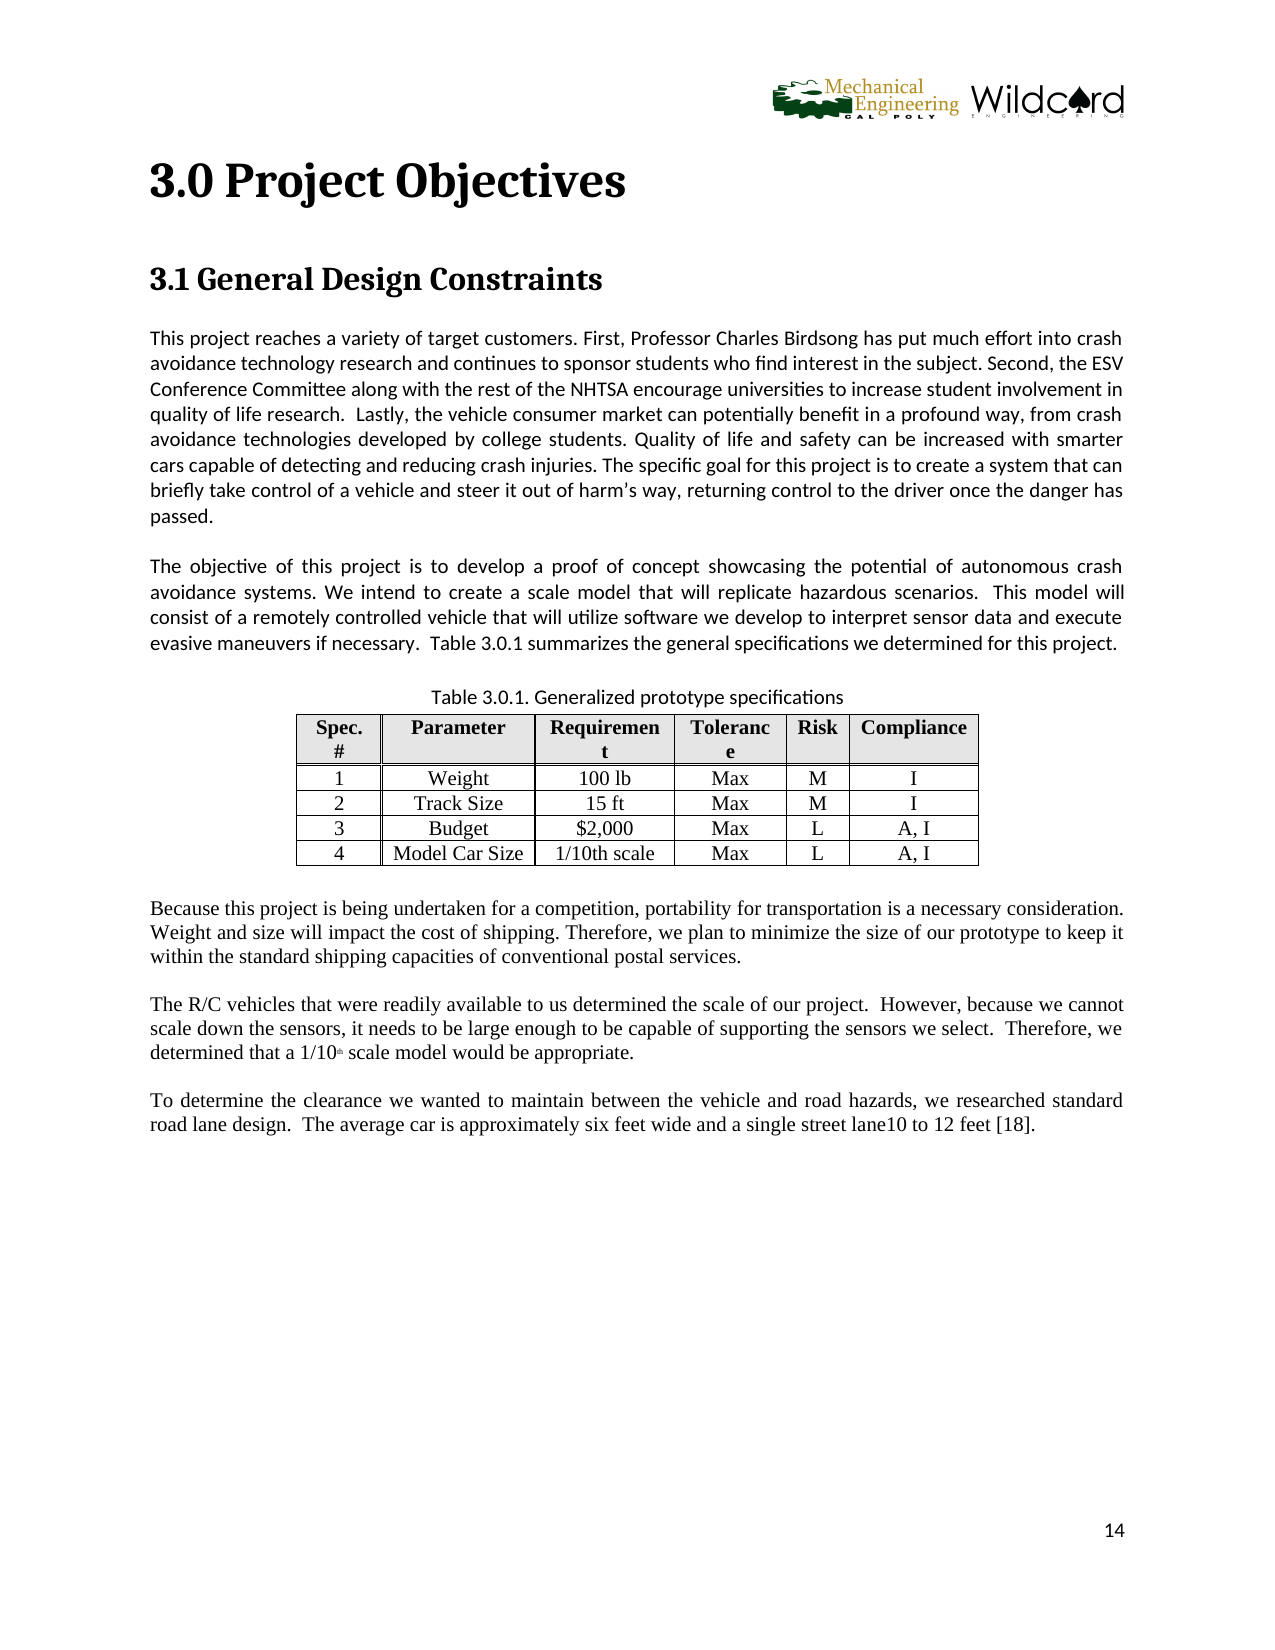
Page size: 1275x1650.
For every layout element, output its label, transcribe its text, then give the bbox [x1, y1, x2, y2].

picture [968, 82, 1125, 120]
subtitle 3.0 Project Objectives [150, 152, 1125, 210]
table_cell I [850, 766, 978, 790]
table_cell Max [675, 841, 786, 865]
text The objective of this project is to develop a proof of concept showcasing the potential of autonomous crash avoidance systems. We intend to create a scale model that will replicate hazardous scenarios. This model will consist of a remotely controlled vehicle that will utilize software we develop to interpret sensor data and execute evasive maneuvers if necessary. Table 3.0.1 summarizes the general specifications we determined for this project. [150, 554, 1125, 655]
table_cell 3 [297, 816, 380, 840]
table_header Parameter [383, 715, 534, 763]
table_cell 1/10th scale [536, 841, 674, 865]
table_cell 100 lb [536, 766, 674, 790]
table_cell M [787, 791, 849, 815]
text Table 3.0.1. Generalized prototype specifications [150, 684, 1125, 710]
table_cell I [850, 791, 978, 815]
picture [772, 75, 959, 120]
table_cell Max [675, 766, 786, 790]
table_cell L [787, 841, 849, 865]
table_cell Budget [383, 816, 534, 840]
text To determine the clearance we wanted to maintain between the vehicle and road hazards, we researched standard road lane design. The average car is approximately six feet wide and a single street lane10 to 12 feet [18]. [150, 1088, 1125, 1136]
table_cell Weight [383, 766, 534, 790]
table_cell Model Car Size [383, 841, 534, 865]
table_cell L [787, 816, 849, 840]
table_header Spec. # [297, 715, 380, 763]
subtitle 3.1 General Design Constraints [150, 260, 1125, 298]
table_cell Track Size [383, 791, 534, 815]
table_cell 4 [297, 841, 380, 865]
table_cell M [787, 766, 849, 790]
table_cell $2,000 [536, 816, 674, 840]
table_cell A, I [850, 816, 978, 840]
text This project reaches a variety of target customers. First, Professor Charles Birdsong has put much effort into crash avoidance technology research and continues to sponsor students who find interest in the subject. Second, the ESV Conference Committee along with the rest of the NHTSA encourage universities to increase student involvement in quality of life research. Lastly, the vehicle consumer market can potentially benefit in a profound way, from crash avoidance technologies developed by college students. Quality of life and safety can be increased with smarter cars capable of detecting and reducing crash injuries. The specific goal for this project is to create a system that can briefly take control of a vehicle and steer it out of harm’s way, returning control to the driver once the danger has passed. [150, 325, 1125, 528]
table_header Risk [787, 715, 849, 763]
table_cell Max [675, 816, 786, 840]
table_cell Max [675, 791, 786, 815]
table_header Requirement [536, 715, 674, 763]
text The R/C vehicles that were readily available to us determined the scale of our project. However, because we cannot scale down the sensors, it needs to be large enough to be capable of supporting the sensors we select. Therefore, we determined that a 1/10th scale model would be appropriate. [150, 992, 1125, 1064]
table_cell A, I [850, 841, 978, 865]
table_header Compliance [850, 715, 978, 763]
table_cell 15 ft [536, 791, 674, 815]
table_cell 2 [297, 791, 380, 815]
table_header Tolerance [675, 715, 786, 763]
table_cell 1 [297, 766, 380, 790]
text Because this project is being undertaken for a competition, portability for transportation is a necessary consideration. Weight and size will impact the cost of shipping. Therefore, we plan to minimize the size of our prototype to keep it within the standard shipping capacities of conventional postal services. [150, 896, 1125, 968]
